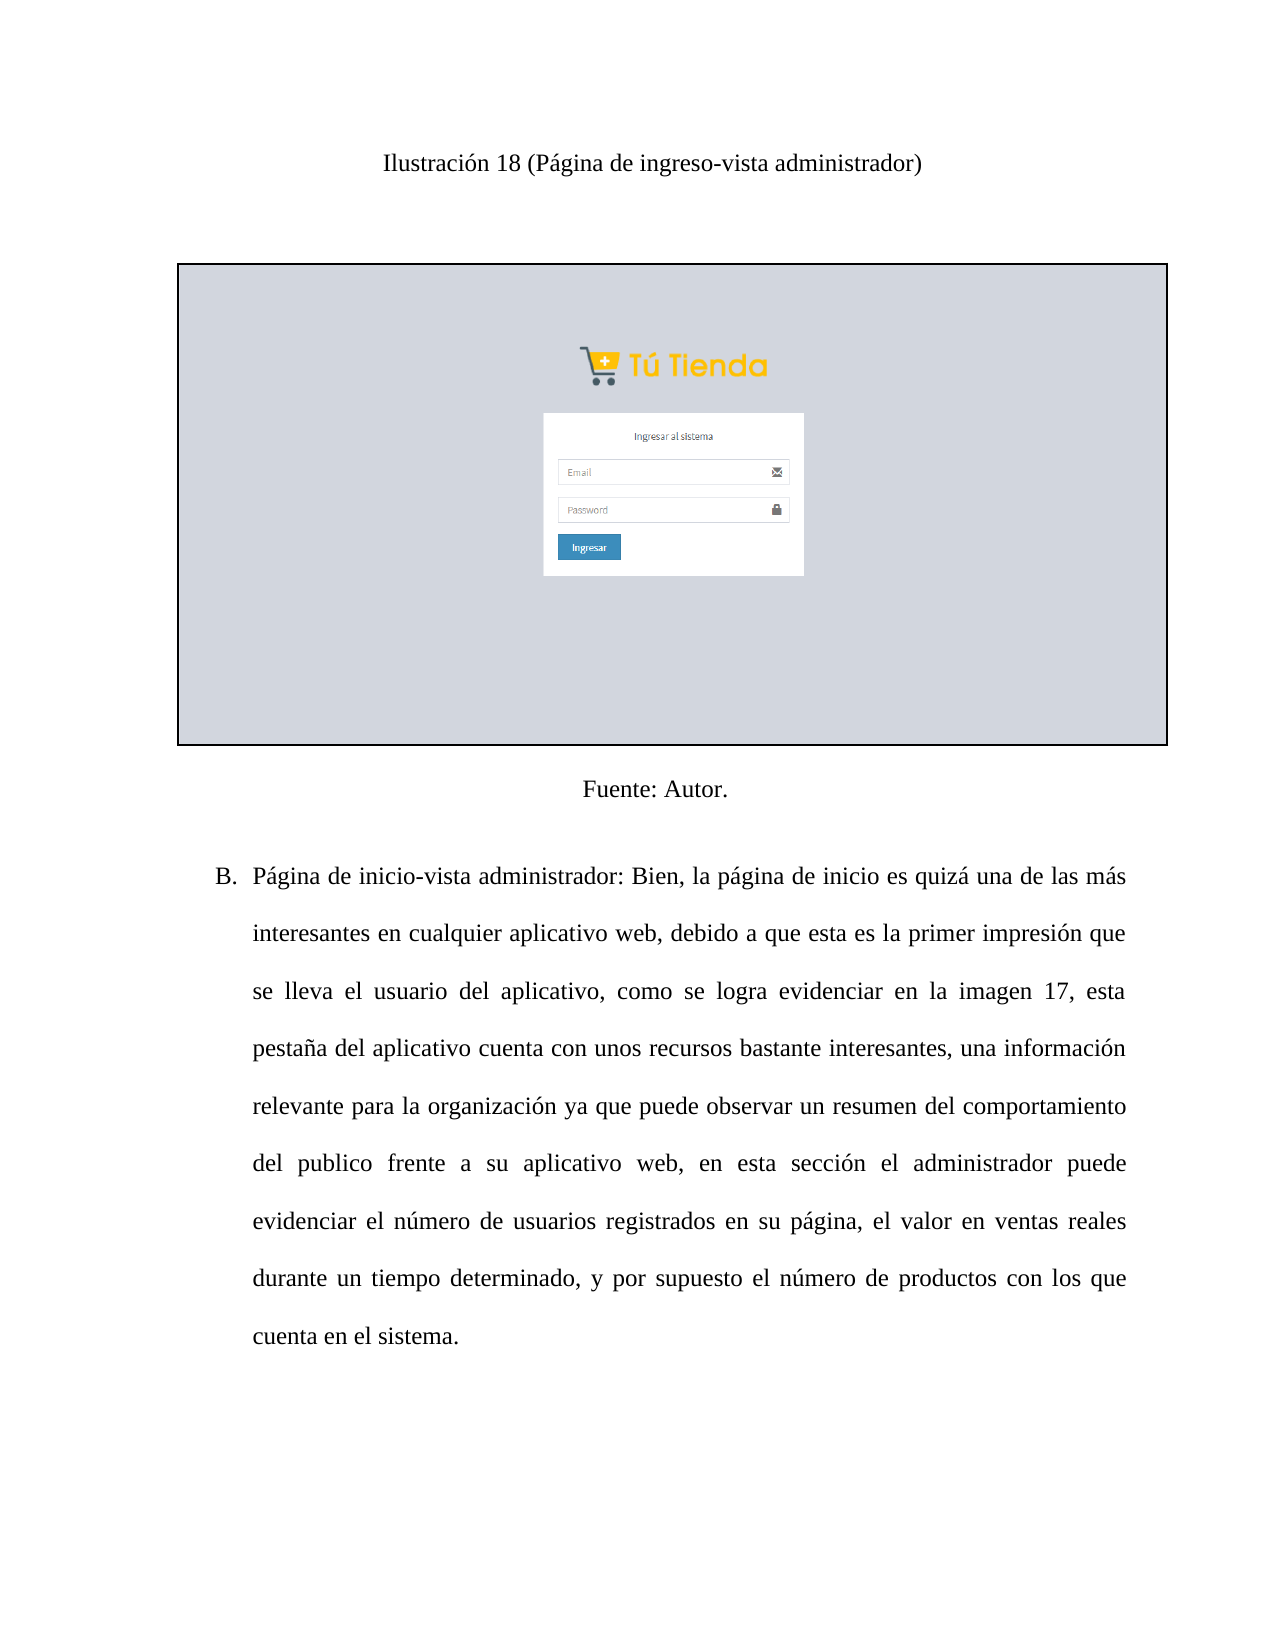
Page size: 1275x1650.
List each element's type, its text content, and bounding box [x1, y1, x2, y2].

text Fuente: Autor. [148, 774, 1127, 803]
picture [179, 265, 1166, 744]
list Página de inicio-vista administrador: Bien, la página de inicio es quizá una de las más interesantes en cualquier aplicativo web, debido a que esta es la primer impresión que se lleva el usuario del aplicativo, como se logra evidenciar en la imagen 17, esta pestaña del aplicativo cuenta con unos recursos bastante interesantes, una información relevante para la organización ya que puede observar un resumen del comportamiento del publico frente a su aplicativo web, en esta sección el administrador puede evidenciar el número de usuarios registrados en su página, el valor en ventas reales durante un tiempo determinado, y por supuesto el número de productos con los que cuenta en el sistema. [215, 861, 1127, 1349]
text Ilustración 18 (Página de ingreso-vista administrador) [148, 148, 1127, 176]
